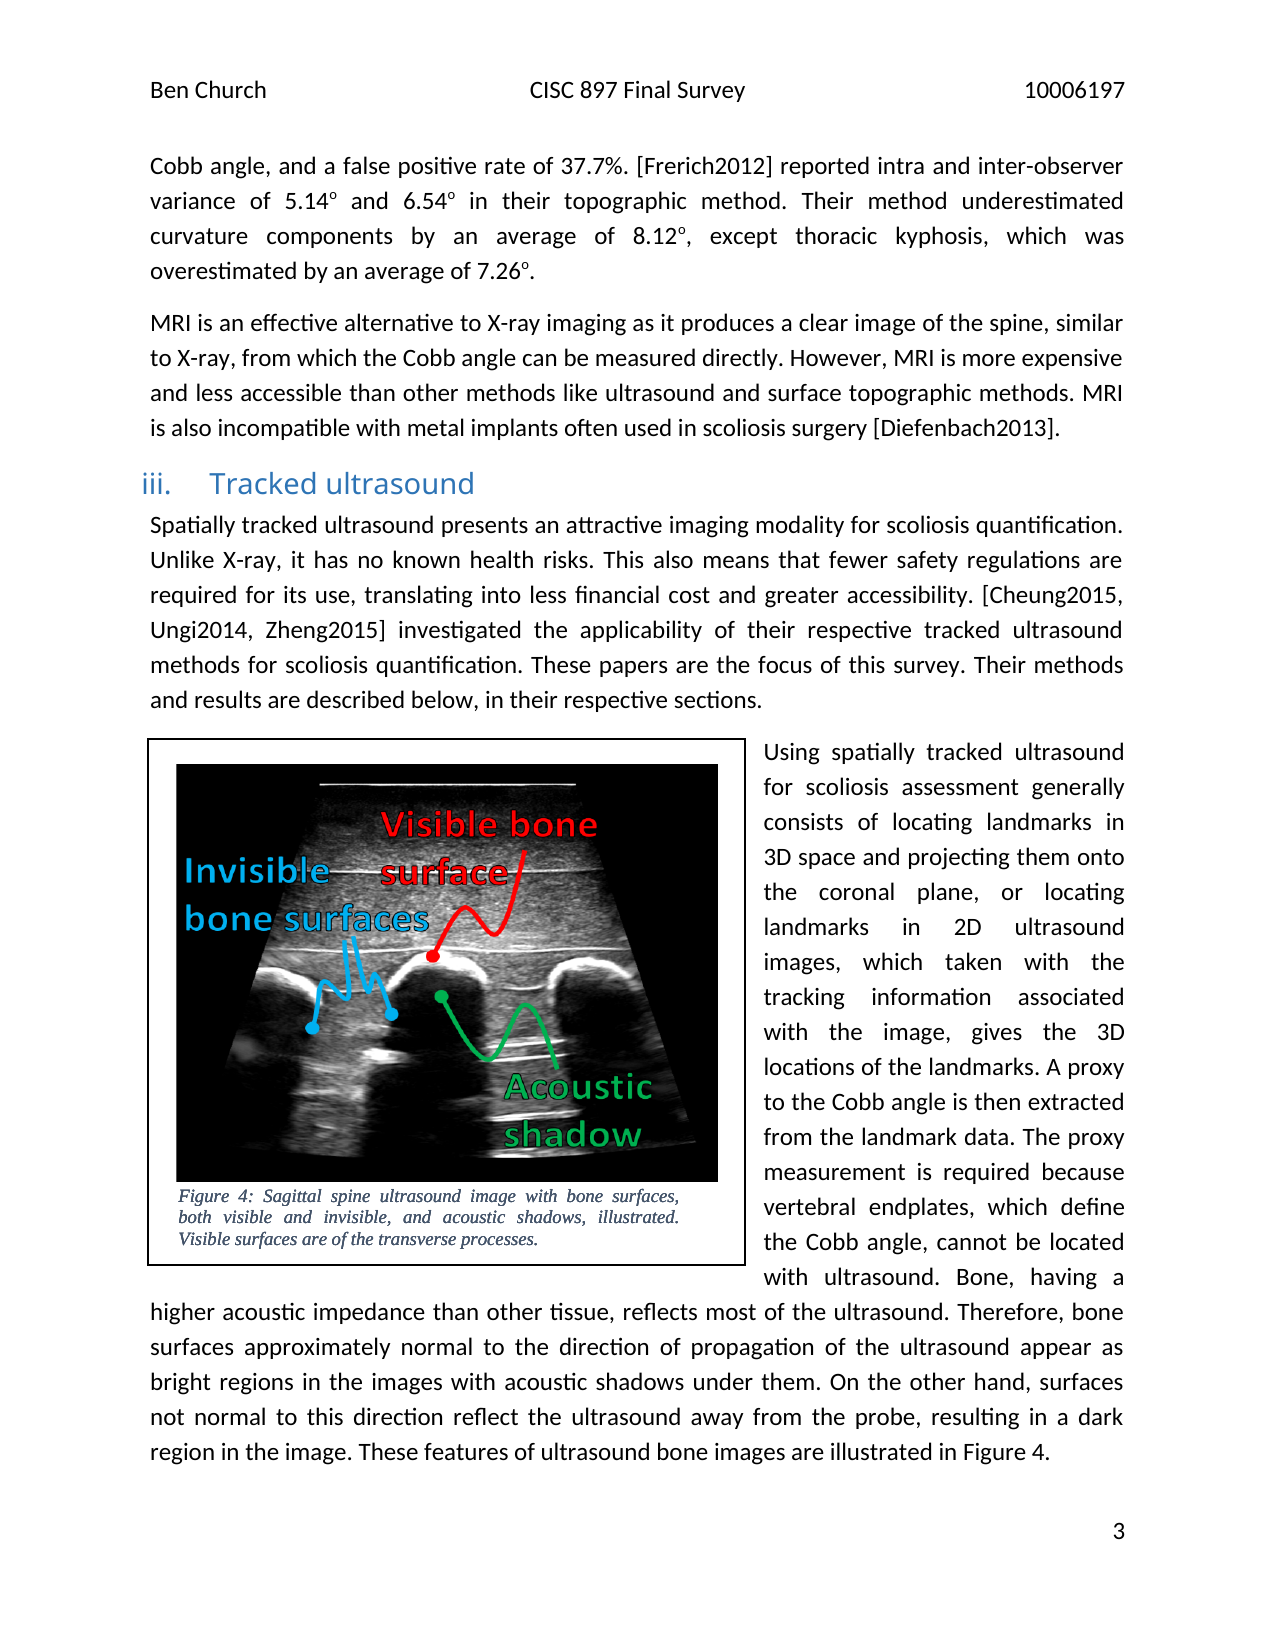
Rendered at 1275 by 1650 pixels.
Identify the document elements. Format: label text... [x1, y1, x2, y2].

subtitle Tracked ultrasound [172, 463, 1125, 503]
text MRI is an effective alternative to X-ray imaging as it produces a clear image of the spine, similar to X-ray, from which the Cobb angle can be measured directly. However, MRI is more expensive and less accessible than other methods like ultrasound and surface topographic methods. MRI is also incompatible with metal implants often used in scoliosis surgery [Diefenbach2013]. [150, 307, 1125, 442]
picture [175, 764, 718, 1182]
text Spatially tracked ultrasound presents an attractive imaging modality for scoliosis quantification. Unlike X-ray, it has no known health risks. This also means that fewer safety regulations are required for its use, translating into less financial cost and greater accessibility. [Cheung2015, Ungi2014, Zheng2015] investigated the applicability of their respective tracked ultrasound methods for scoliosis quantification. These papers are the focus of this survey. Their methods and results are described below, in their respective sections. [150, 509, 1125, 714]
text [150, 150, 1125, 286]
